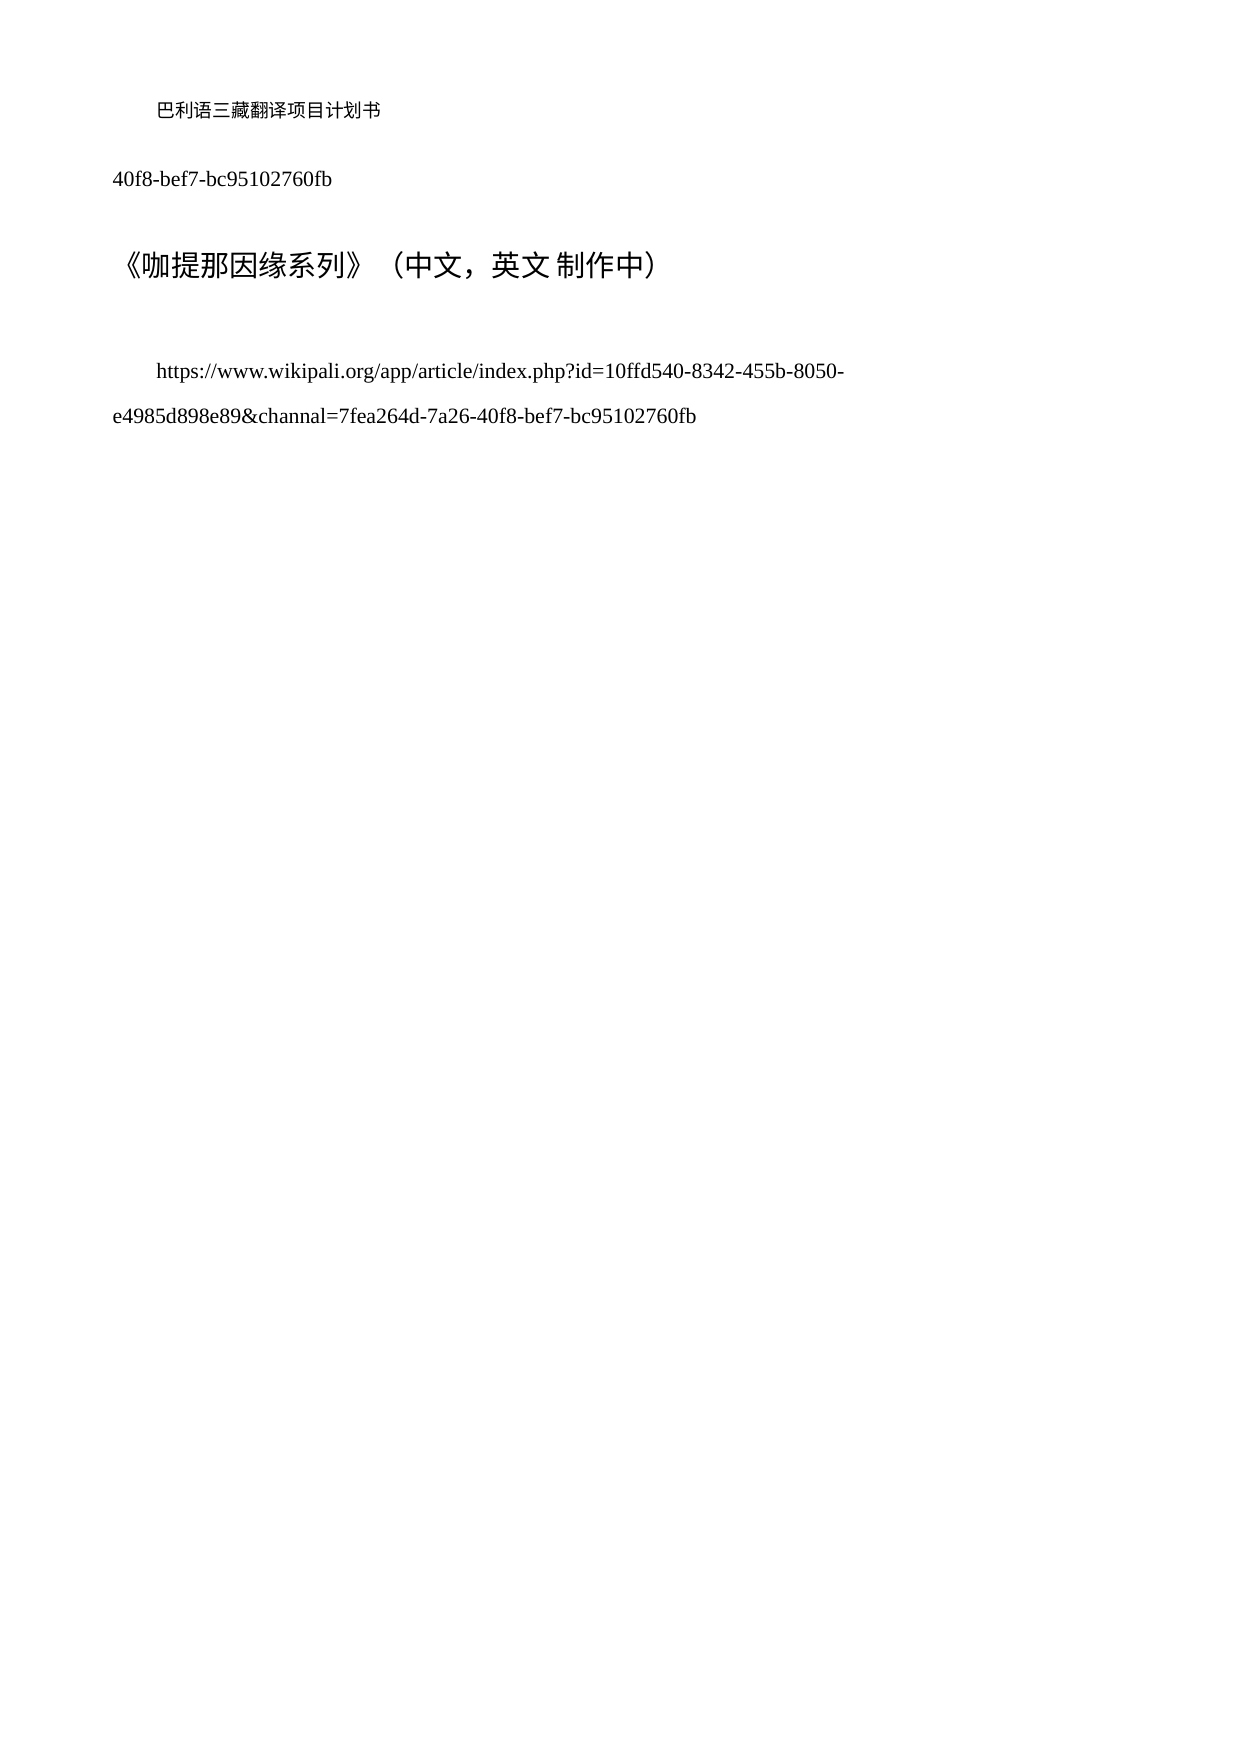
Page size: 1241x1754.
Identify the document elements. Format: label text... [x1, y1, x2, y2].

subtitle 《咖提那因缘系列》（中文，英文 制作中） [112, 232, 1128, 297]
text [112, 162, 1128, 194]
text https://www.wikipali.org/app/article/index.php?id=10ffd540-8342-455b-8050-e4985d898e89&channal=7fea264d-7a26-40f8-bef7-bc95102760fb [112, 354, 1128, 432]
